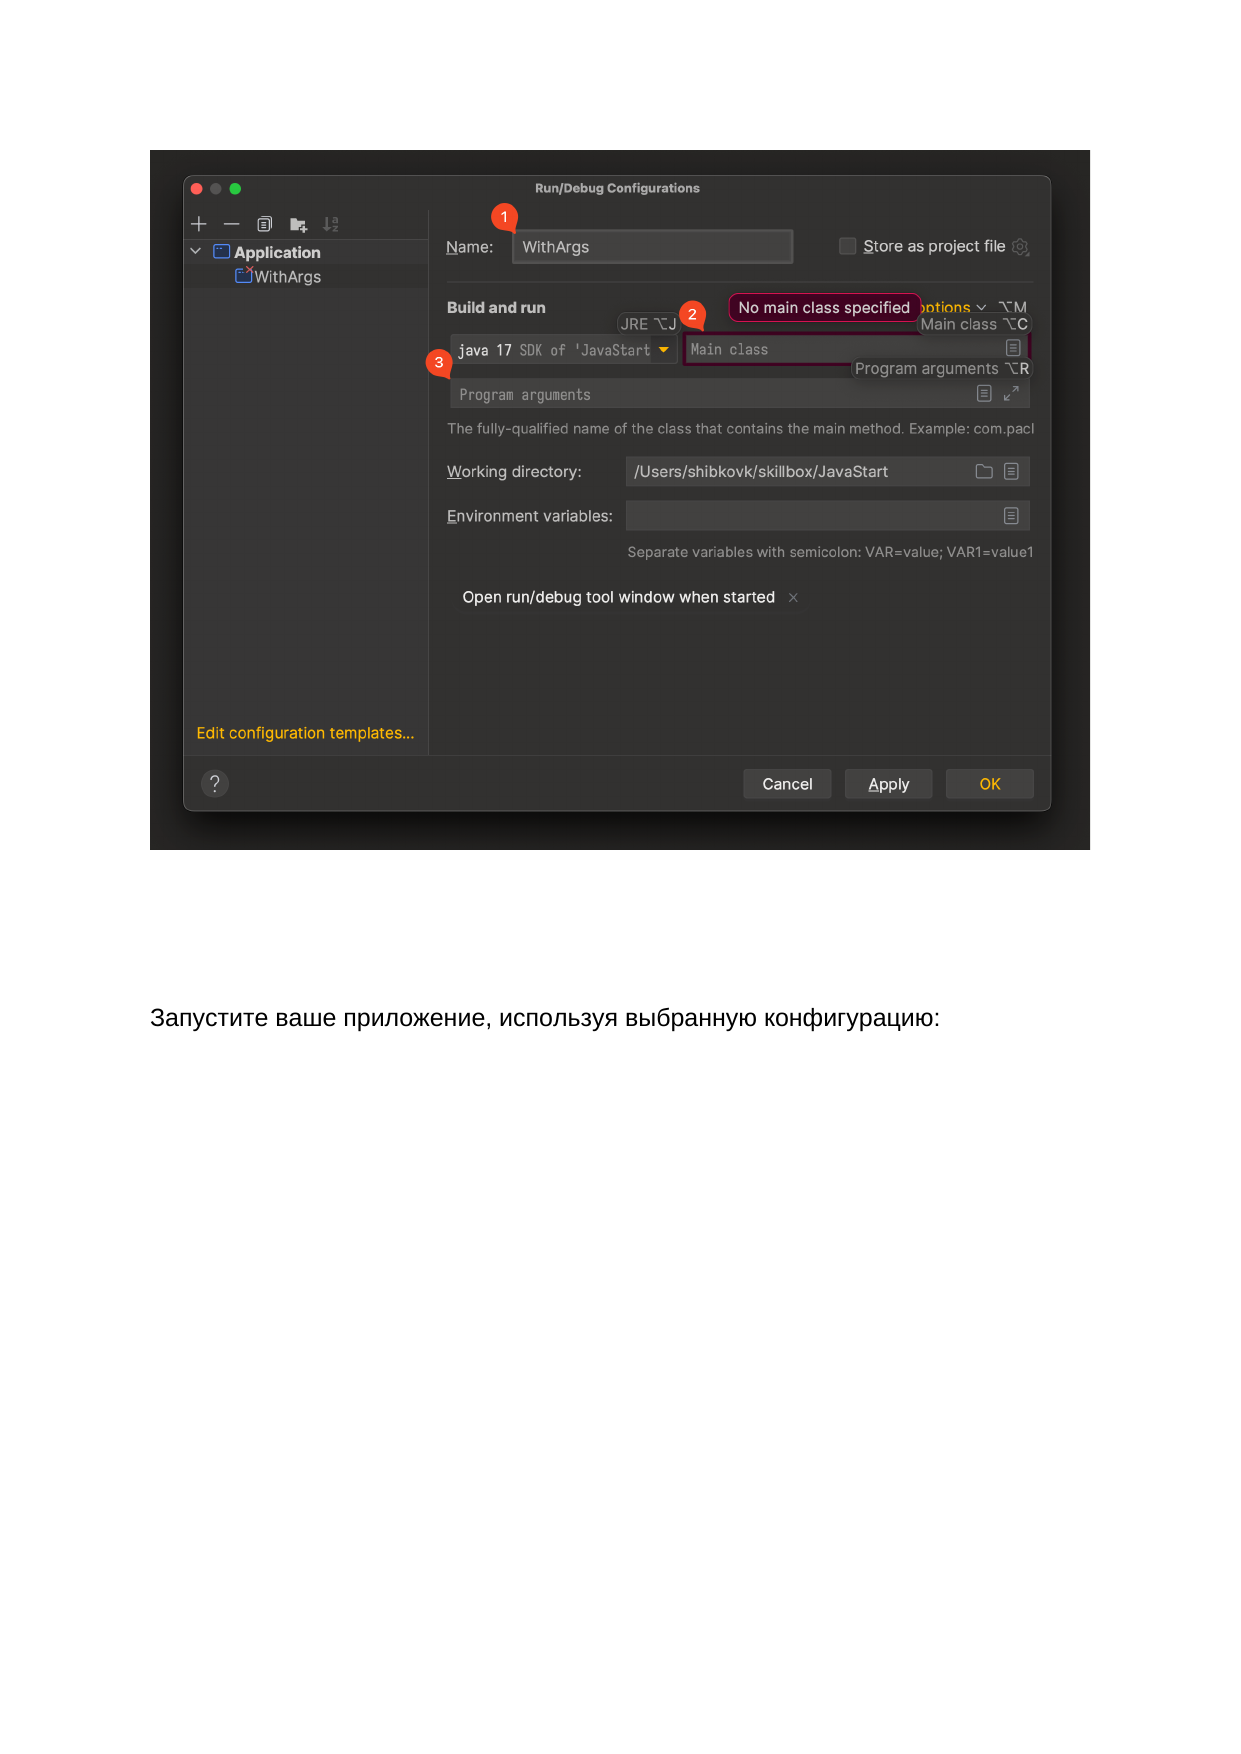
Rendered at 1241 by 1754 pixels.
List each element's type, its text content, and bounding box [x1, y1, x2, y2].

text Запустите ваше приложение, используя выбранную конфигурацию: [150, 1003, 1090, 1032]
picture [150, 150, 1091, 850]
